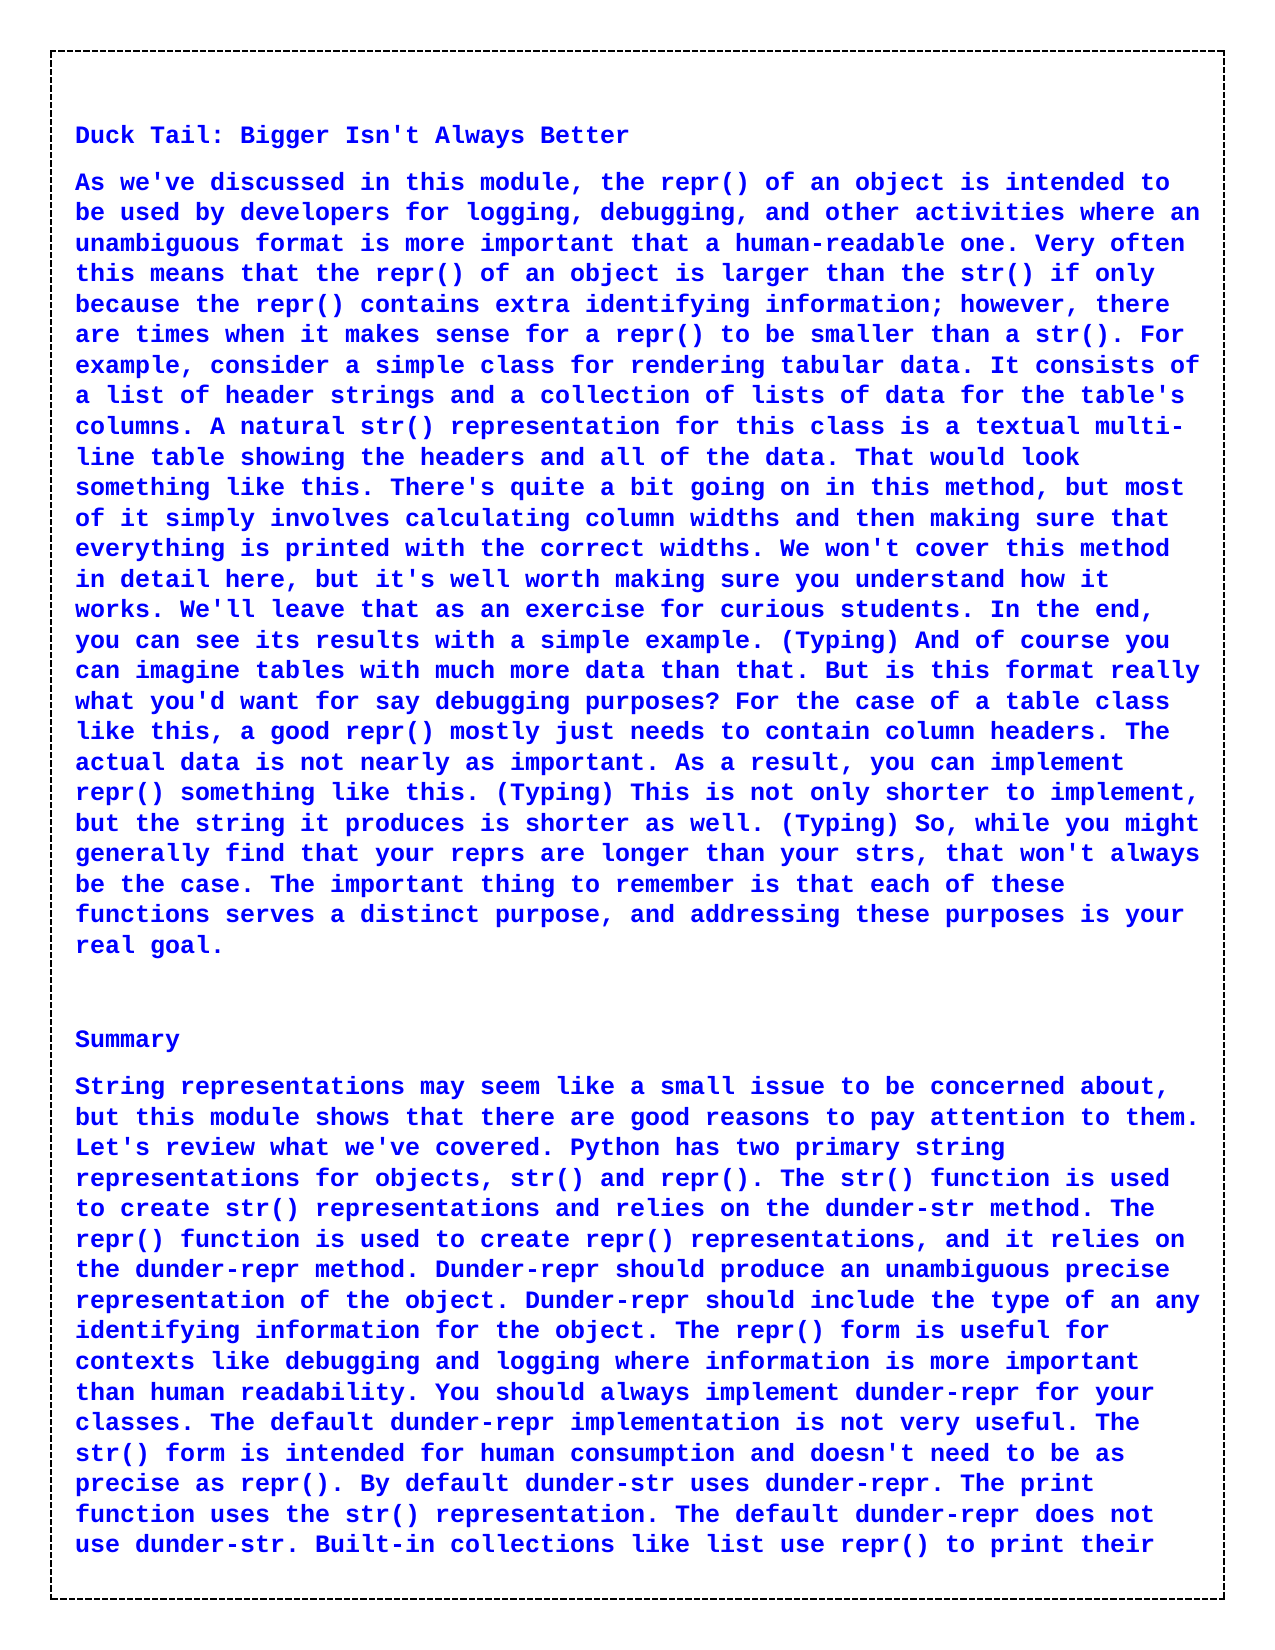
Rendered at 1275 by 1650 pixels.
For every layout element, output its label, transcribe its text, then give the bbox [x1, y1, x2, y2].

text Summary [75, 1027, 1200, 1055]
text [75, 1074, 1200, 1560]
text As we've discussed in this module, the repr() of an object is intended to be used by developers for logging, debugging, and other activities where an unambiguous format is more important that a human-readable one. Very often this means that the repr() of an object is larger than the str() if only because the repr() contains extra identifying information; however, there are times when it makes sense for a repr() to be smaller than a str(). For example, consider a simple class for rendering tabular data. It consists of a list of header strings and a collection of lists of data for the table's columns. A natural str() representation for this class is a textual multi-line table showing the headers and all of the data. That would look something like this. There's quite a bit going on in this method, but most of it simply involves calculating column widths and then making sure that everything is printed with the correct widths. We won't cover this method in detail here, but it's well worth making sure you understand how it works. We'll leave that as an exercise for curious students. In the end, you can see its results with a simple example. (Typing) And of course you can imagine tables with much more data than that. But is this format really what you'd want for say debugging purposes? For the case of a table class like this, a good repr() mostly just needs to contain column headers. The actual data is not nearly as important. As a result, you can implement repr() something like this. (Typing) This is not only shorter to implement, but the string it produces is shorter as well. (Typing) So, while you might generally find that your reprs are longer than your strs, that won't always be the case. The important thing to remember is that each of these functions serves a distinct purpose, and addressing these purposes is your real goal. [75, 169, 1200, 961]
text Duck Tail: Bigger Isn't Always Better [75, 122, 1200, 151]
